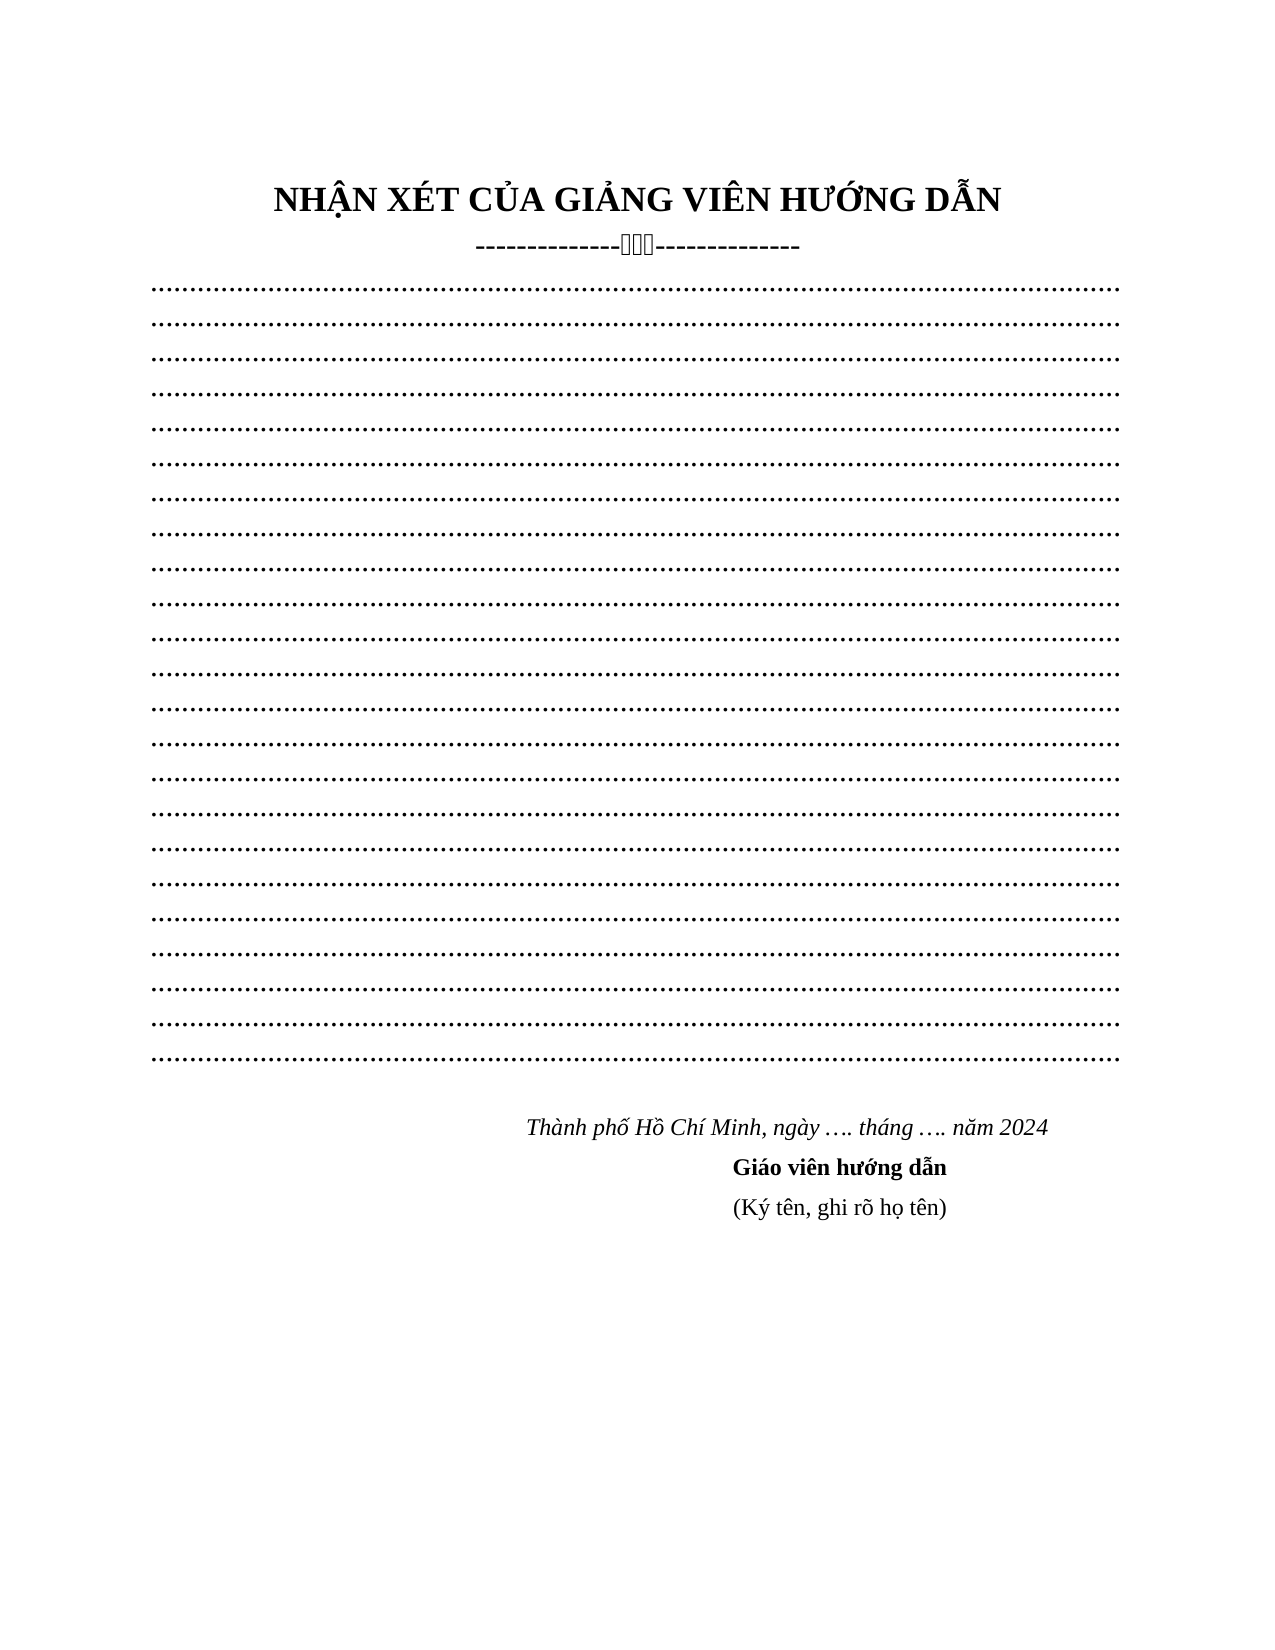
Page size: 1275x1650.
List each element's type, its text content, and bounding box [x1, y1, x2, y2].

table_cell (Ký tên, ghi rõ họ tên) [267, 1187, 1124, 1227]
table_cell Giáo viên hướng dẫn [267, 1147, 1124, 1187]
table_header Thành phố Hồ Chí Minh, ngày …. tháng …. năm 2024 [267, 1073, 1124, 1147]
text ---------------------------- [150, 226, 1125, 262]
subtitle NHẬN XÉT CỦA GIẢNG VIÊN HƯỚNG DẪN [150, 179, 1125, 219]
